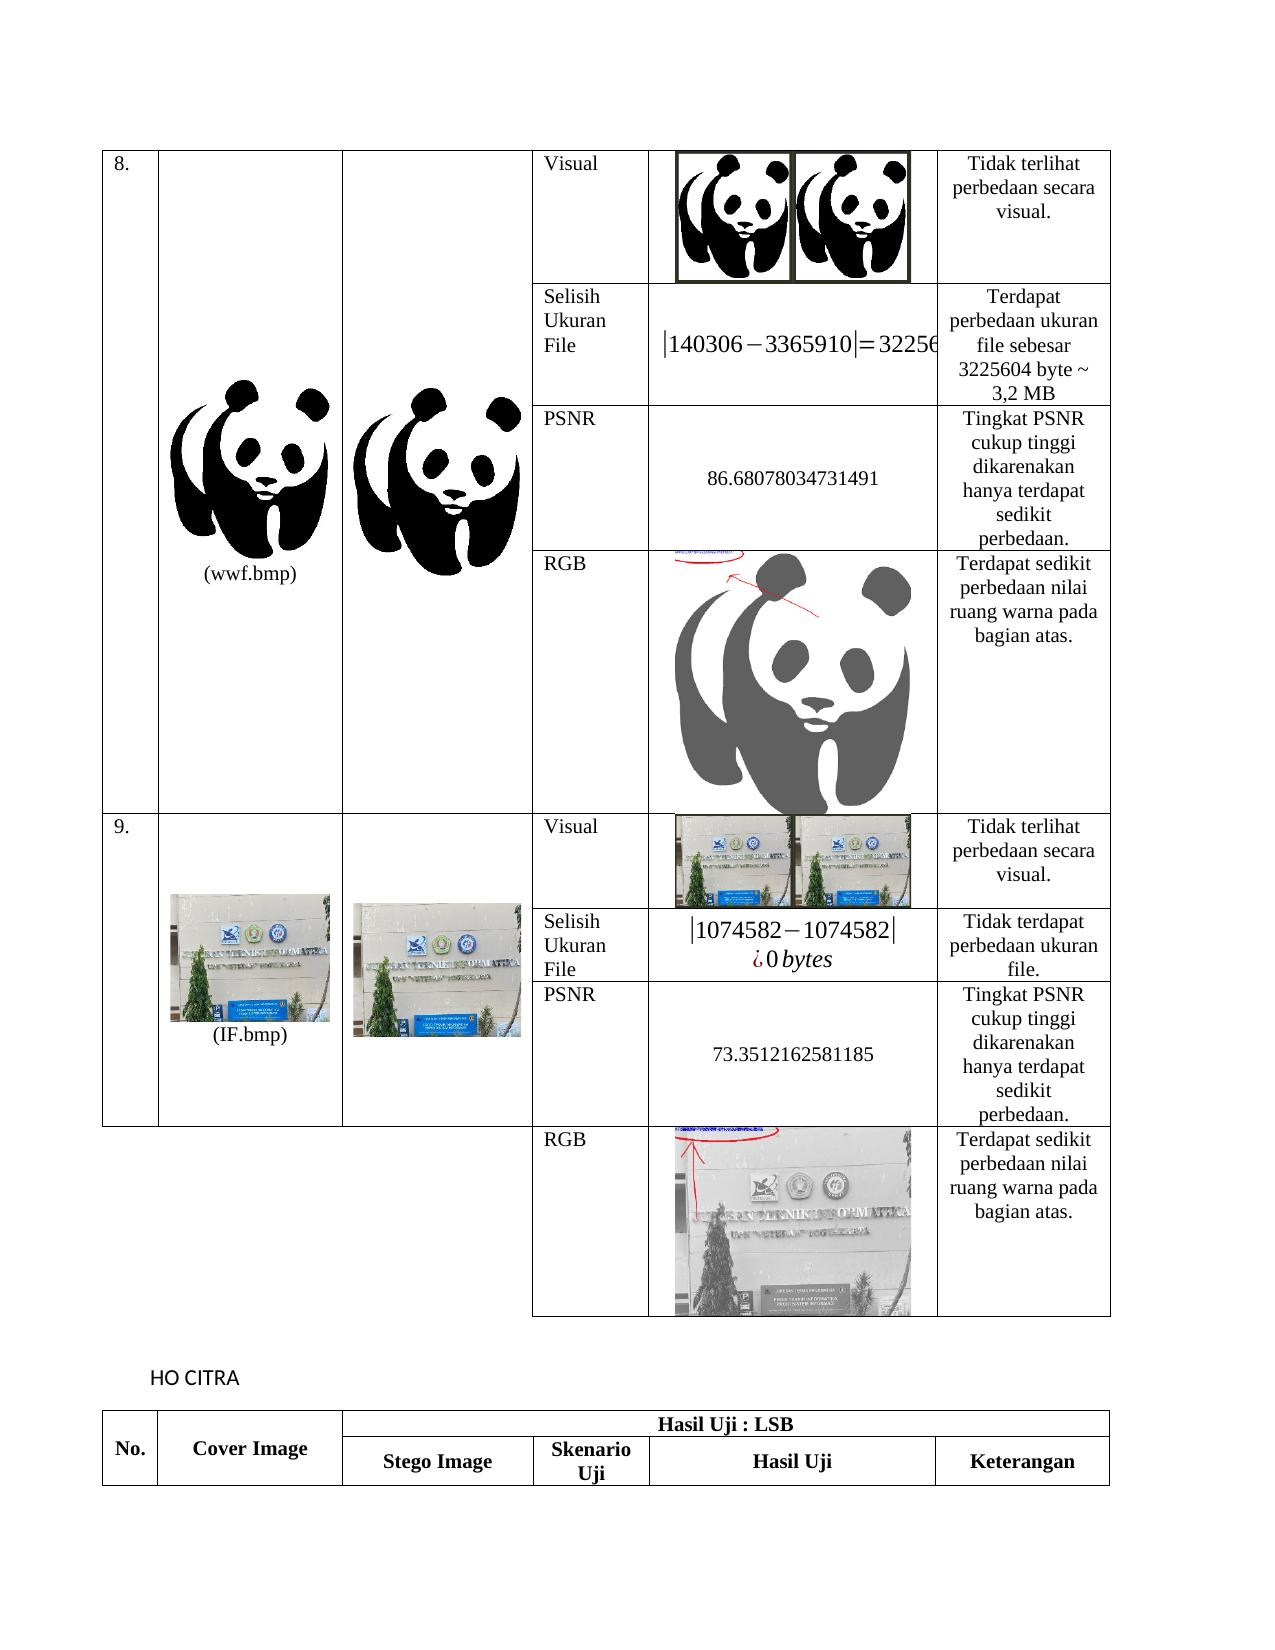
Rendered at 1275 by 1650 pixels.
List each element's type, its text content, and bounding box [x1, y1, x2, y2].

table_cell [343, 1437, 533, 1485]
picture [675, 1127, 912, 1316]
picture [353, 386, 522, 578]
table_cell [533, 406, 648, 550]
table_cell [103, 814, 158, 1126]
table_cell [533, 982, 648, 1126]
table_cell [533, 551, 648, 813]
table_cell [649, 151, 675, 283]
picture [170, 379, 330, 561]
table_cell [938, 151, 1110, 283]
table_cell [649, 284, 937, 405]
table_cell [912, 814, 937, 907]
picture [353, 903, 522, 1037]
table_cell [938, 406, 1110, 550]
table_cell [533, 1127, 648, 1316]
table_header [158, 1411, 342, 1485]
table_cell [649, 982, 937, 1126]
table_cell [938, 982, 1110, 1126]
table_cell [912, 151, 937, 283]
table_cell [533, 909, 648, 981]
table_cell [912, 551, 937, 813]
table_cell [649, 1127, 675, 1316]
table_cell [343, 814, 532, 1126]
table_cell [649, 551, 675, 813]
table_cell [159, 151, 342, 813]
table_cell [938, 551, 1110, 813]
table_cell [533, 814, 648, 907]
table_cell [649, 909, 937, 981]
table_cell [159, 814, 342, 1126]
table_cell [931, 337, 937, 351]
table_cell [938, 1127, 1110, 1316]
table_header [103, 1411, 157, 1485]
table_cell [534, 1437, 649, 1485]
text HO CITRA [150, 1363, 1125, 1392]
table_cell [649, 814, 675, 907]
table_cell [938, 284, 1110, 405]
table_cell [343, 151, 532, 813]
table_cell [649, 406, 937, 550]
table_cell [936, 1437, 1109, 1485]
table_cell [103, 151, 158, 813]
picture [170, 894, 330, 1022]
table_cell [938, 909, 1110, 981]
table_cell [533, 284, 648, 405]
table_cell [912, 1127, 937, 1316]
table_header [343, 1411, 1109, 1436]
picture [675, 551, 912, 908]
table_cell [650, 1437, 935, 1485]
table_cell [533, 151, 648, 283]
picture [675, 151, 912, 284]
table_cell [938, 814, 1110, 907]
